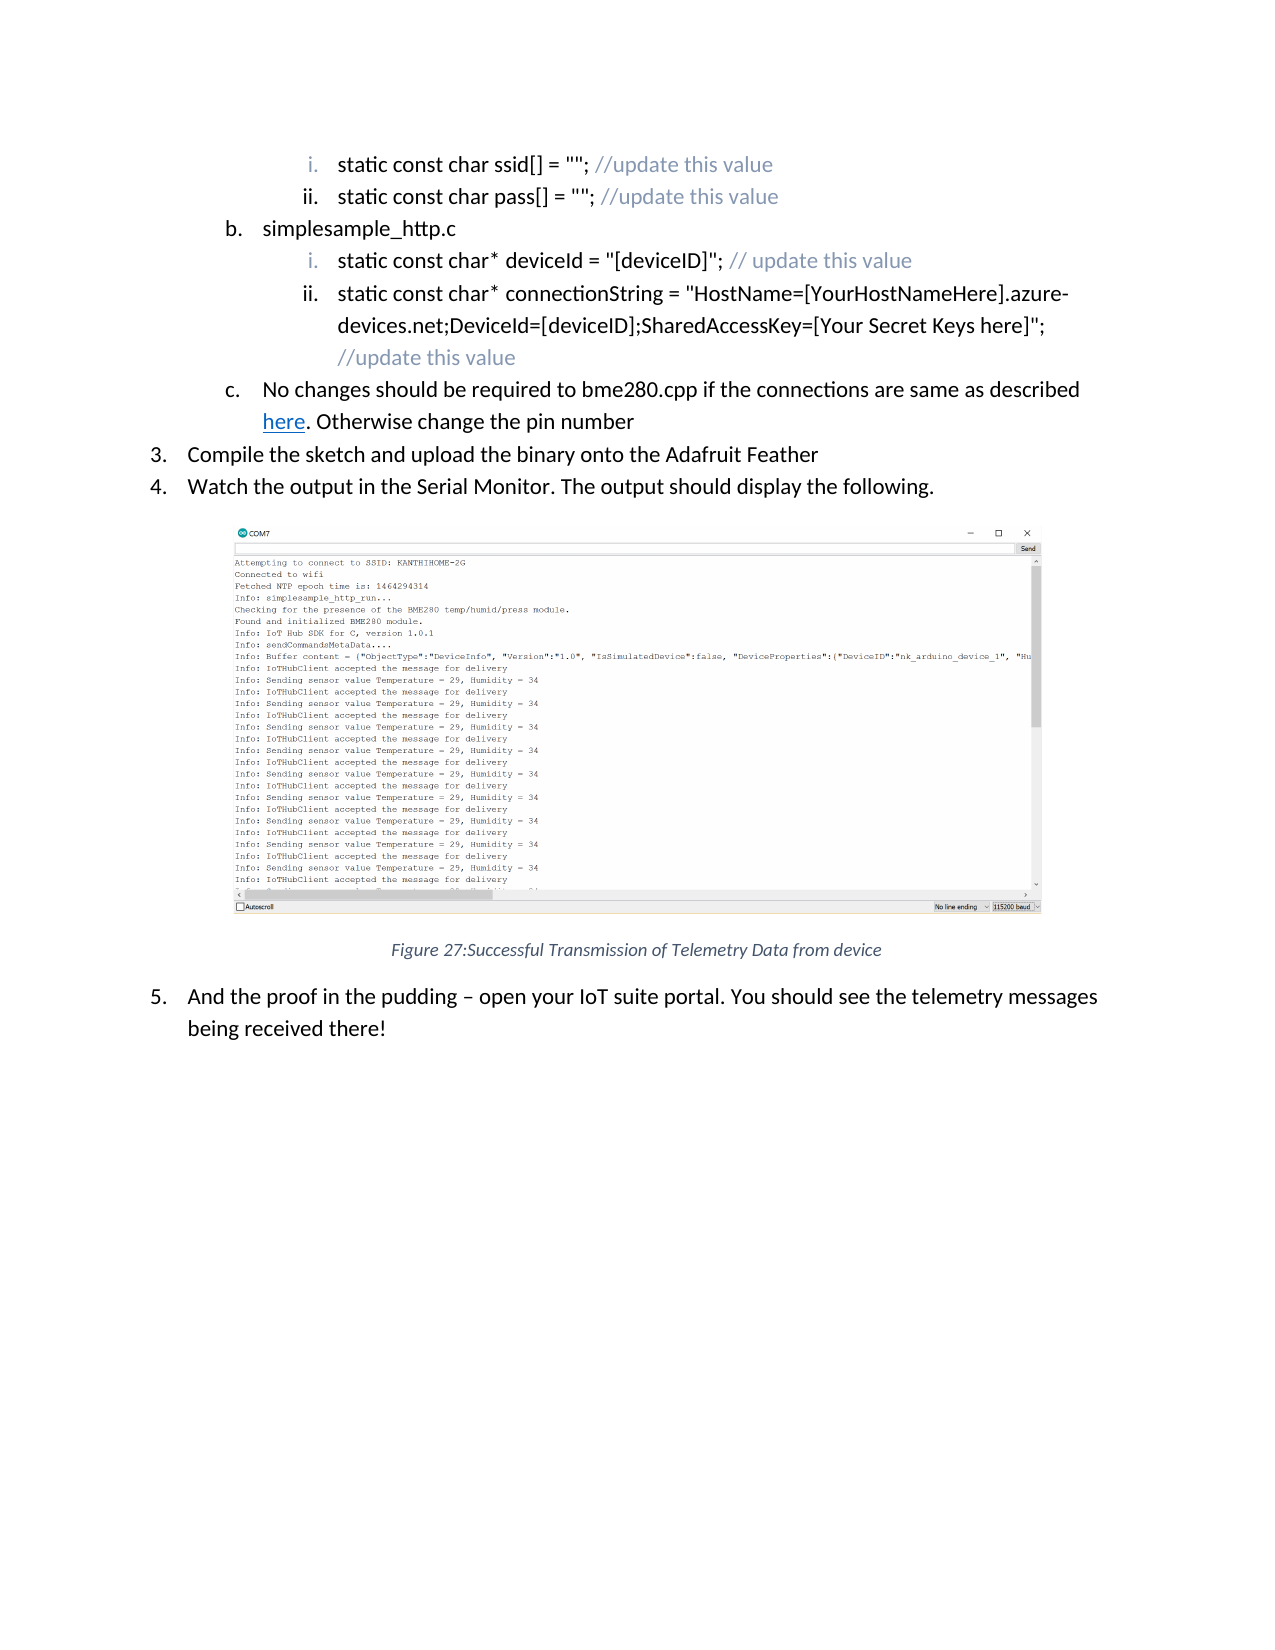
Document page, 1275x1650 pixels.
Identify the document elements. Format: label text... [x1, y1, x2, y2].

list static const char* deviceId = "[deviceID]"; // update this value [319, 247, 1125, 274]
list static const char pass[] = ""; //update this value [319, 182, 1125, 210]
list simplesample_http.c [225, 214, 1125, 242]
list No changes should be required to bme280.cpp if the connections are same as described here. Otherwise change the pin number [225, 375, 1125, 436]
list And the proof in the pudding – open your IoT suite portal. You should see the telemetry messages being received there! [150, 982, 1125, 1043]
list static const char* connectionString = "HostName=[YourHostNameHere].azure-devices.net;DeviceId=[deviceID];SharedAccessKey=[Your Secret Keys here]"; //update this value [319, 279, 1125, 371]
list static const char ssid[] = ""; //update this value [319, 150, 1125, 178]
list Watch the output in the Serial Monitor. The output should display the following. [150, 472, 1125, 500]
list Compile the sketch and upload the binary onto the Adafruit Feather [150, 440, 1125, 468]
picture [233, 525, 1042, 914]
